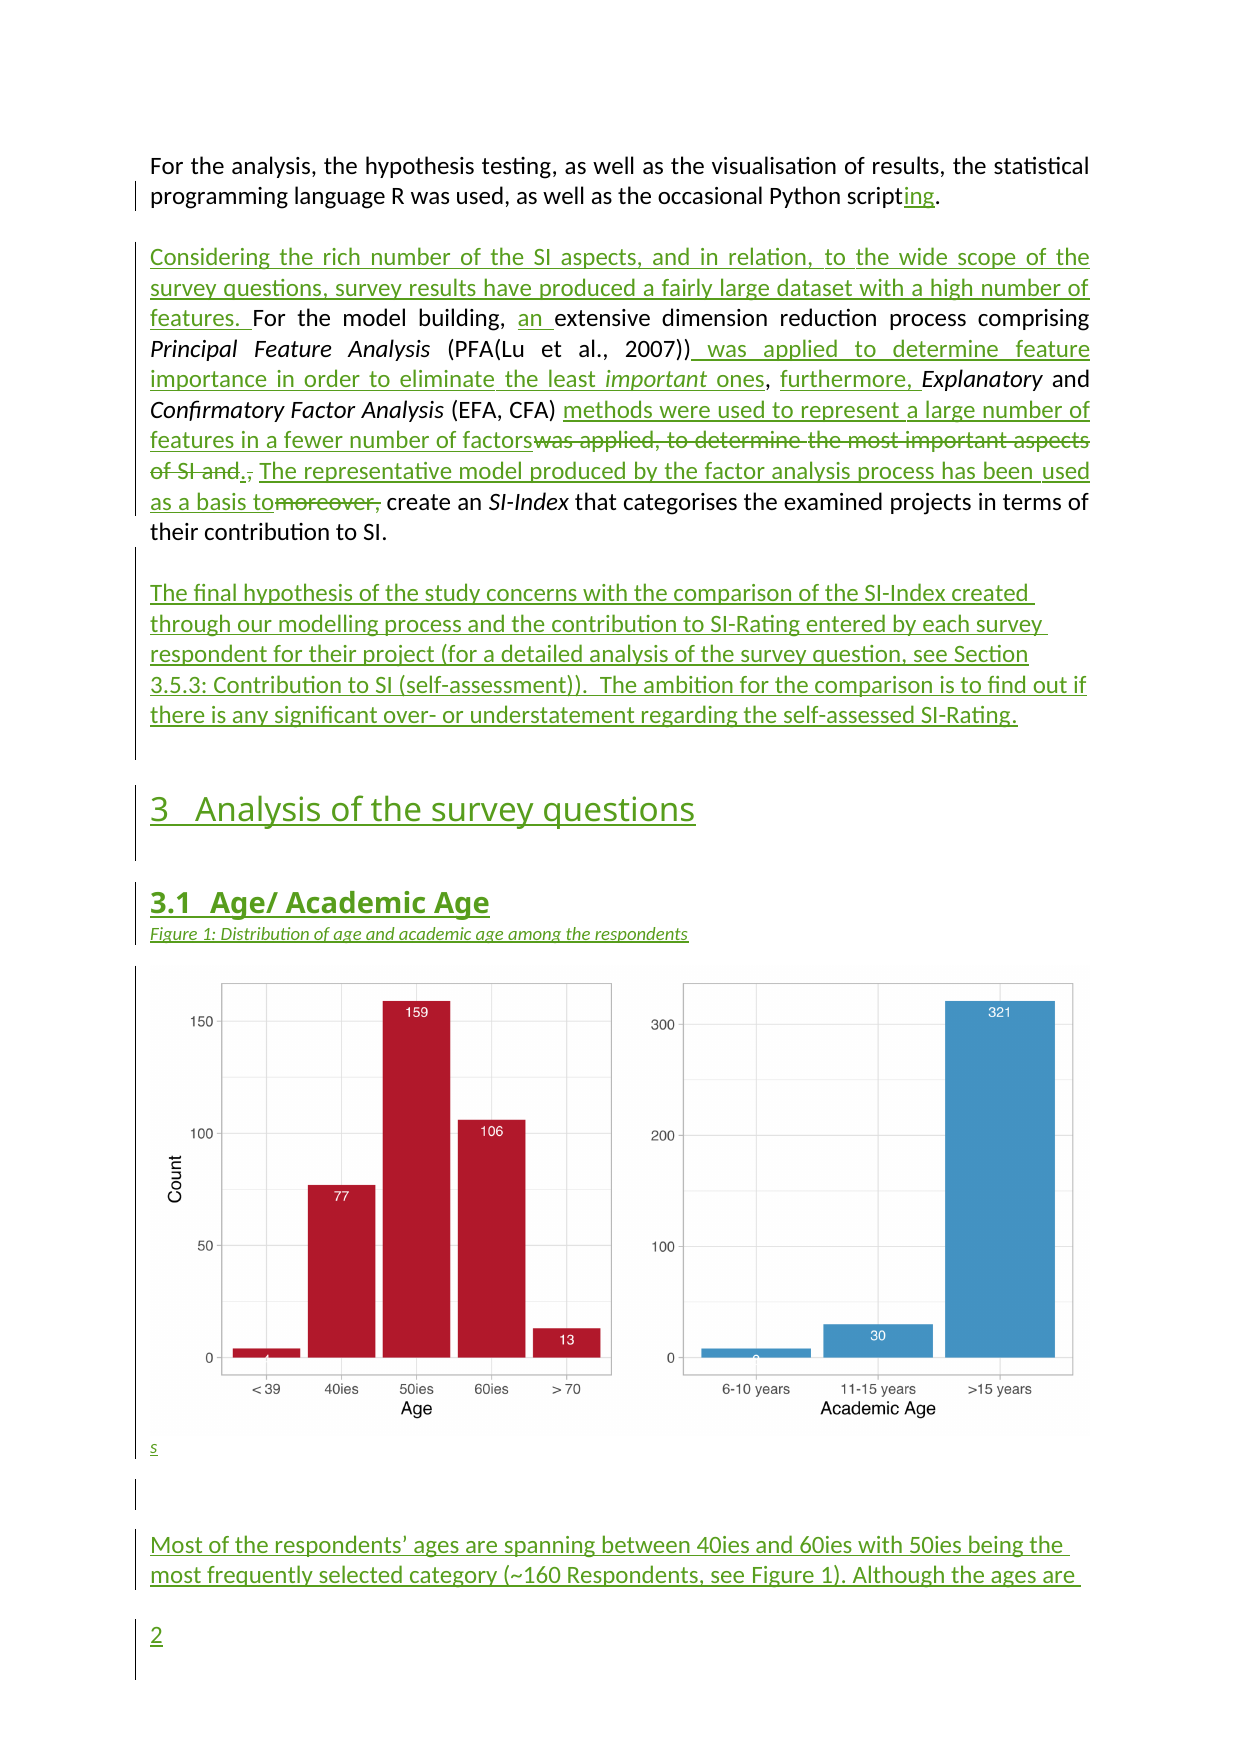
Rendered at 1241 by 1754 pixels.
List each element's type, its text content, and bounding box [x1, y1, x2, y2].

text For the model building, extensive dimension reduction process comprising Principal Feature Analysis (PFA(Lu et al., 2007)), Explanatory and Confirmatory Factor Analysis (EFA, CFA) create an SI-Index that categorises the examined projects in terms of their contribution to SI. [150, 242, 1090, 268]
picture [150, 965, 1091, 1436]
text For the model building, extensive dimension reduction process comprising Principal Feature Analysis (PFA(Lu et al., 2007)), Explanatory and Confirmatory Factor Analysis (EFA, CFA) create an SI-Index that categorises the examined projects in terms of their contribution to SI. [150, 300, 1090, 547]
text For the model building, extensive dimension reduction process comprising Principal Feature Analysis (PFA(Lu et al., 2007)), Explanatory and Confirmatory Factor Analysis (EFA, CFA) create an SI-Index that categorises the examined projects in terms of their contribution to SI. [150, 269, 1090, 298]
text For the analysis, the hypothesis testing, as well as the visualisation of results, the statistical programming language R was used, as well as the occasional Python script. [150, 150, 1090, 211]
